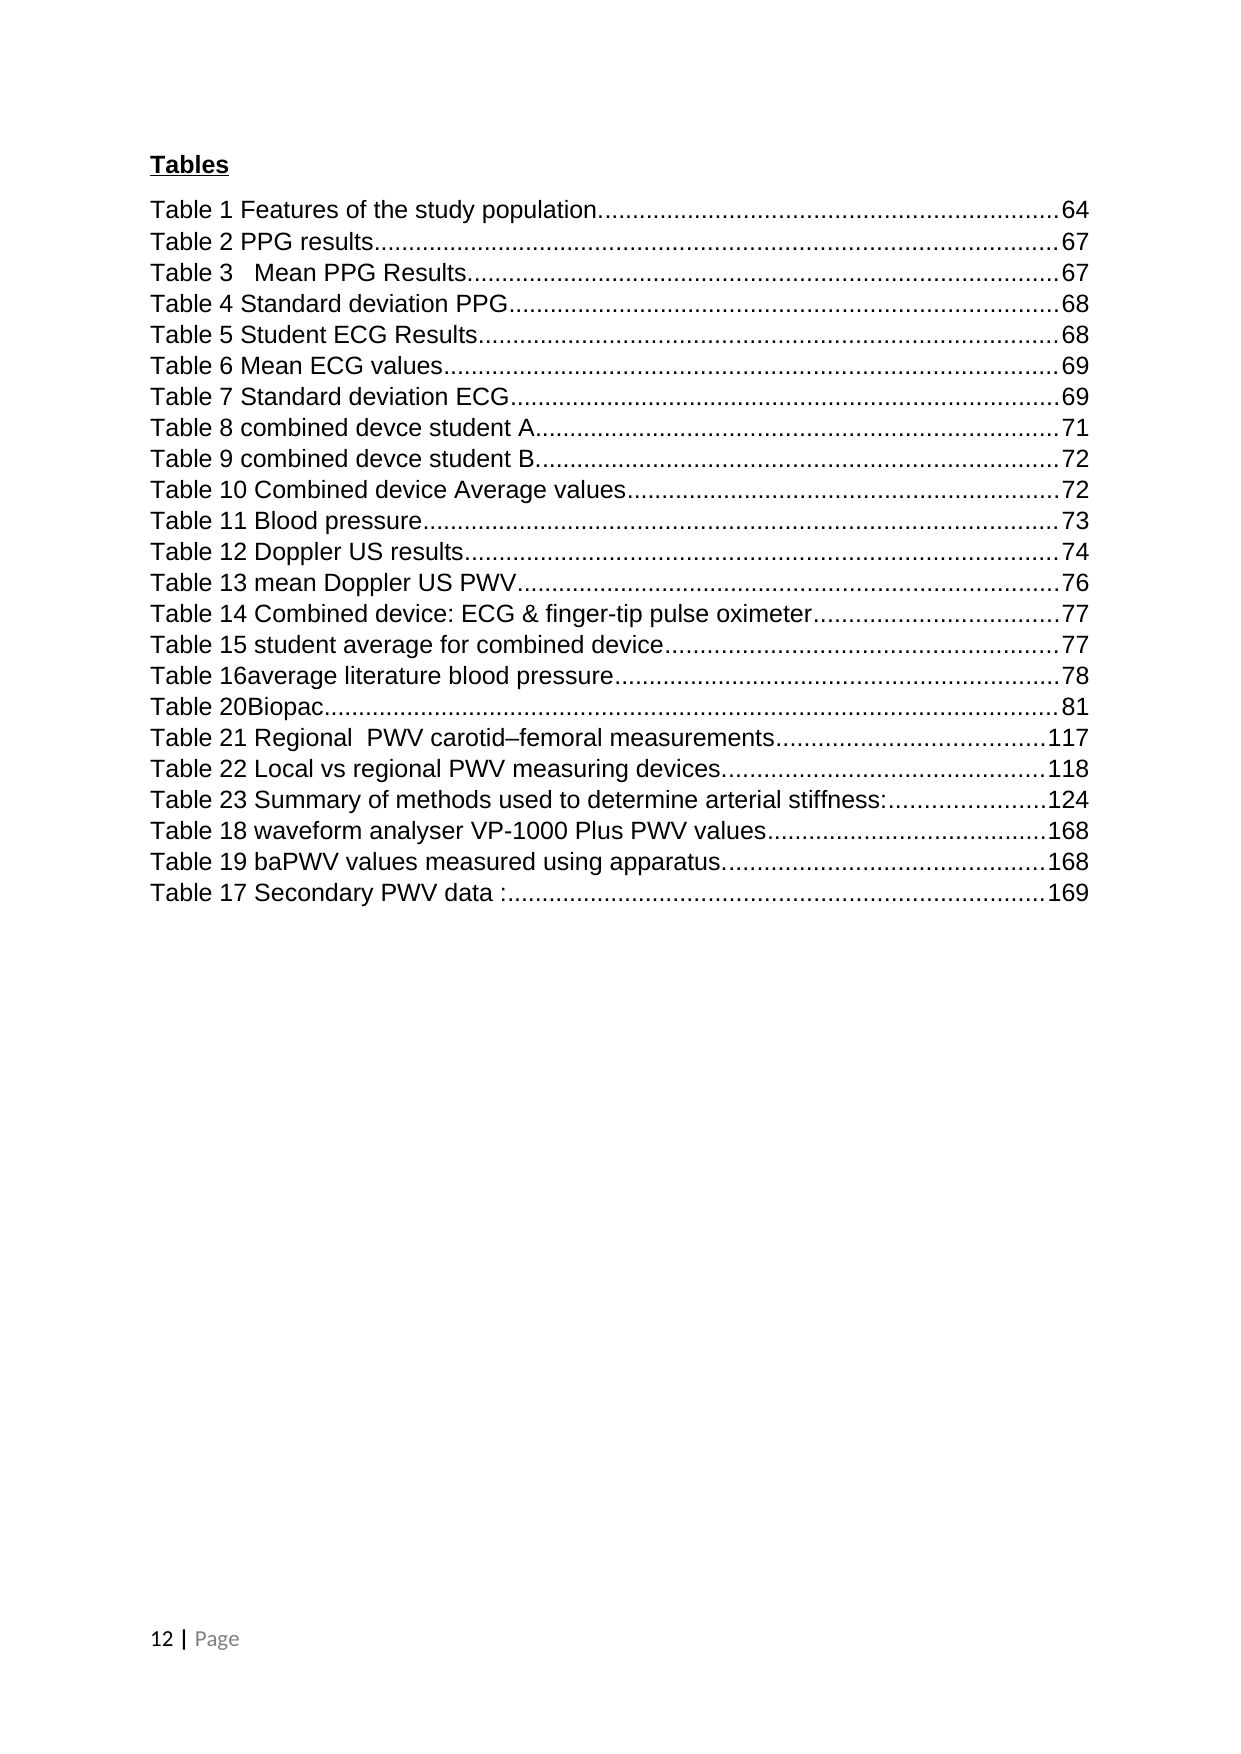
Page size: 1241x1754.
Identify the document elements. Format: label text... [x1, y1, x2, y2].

text Table 1 Features of the study population. 64 [150, 195, 1090, 224]
text Table 17 Secondary PWV data : 169 [150, 878, 1090, 907]
text Table 12 Doppler US results 74 [150, 537, 1090, 566]
text Table 7 Standard deviation ECG 69 [150, 382, 1090, 410]
text Table 23 Summary of methods used to determine arterial stiffness: 124 [150, 785, 1090, 814]
text Table 15 student average for combined device 77 [150, 630, 1090, 659]
text Table 5 Student ECG Results 68 [150, 319, 1090, 348]
text Table 14 Combined device: ECG & finger-tip pulse oximeter 77 [150, 599, 1090, 628]
text Table 2 PPG results 67 [150, 226, 1090, 255]
text Table 13 mean Doppler US PWV 76 [150, 568, 1090, 597]
text Table 16average literature blood pressure 78 [150, 661, 1090, 690]
text Table 11 Blood pressure 73 [150, 506, 1090, 534]
text Table 10 Combined device Average values 72 [150, 475, 1090, 503]
text Table 8 combined devce student A 71 [150, 413, 1090, 441]
subtitle Tables [150, 150, 1090, 179]
text Table 9 combined devce student B. 72 [150, 444, 1090, 472]
text Table 6 Mean ECG values 69 [150, 351, 1090, 379]
text Table 4 Standard deviation PPG 68 [150, 288, 1090, 317]
text Table 21 Regional PWV carotid–femoral measurements 117 [150, 723, 1090, 752]
text Table 19 baPWV values measured using apparatus. 168 [150, 847, 1090, 876]
text Table 3 Mean PPG Results. 67 [150, 257, 1090, 286]
text Table 20Biopac 81 [150, 692, 1090, 721]
text Table 22 Local vs regional PWV measuring devices. 118 [150, 754, 1090, 783]
text Table 18 waveform analyser VP-1000 Plus PWV values 168 [150, 816, 1090, 845]
